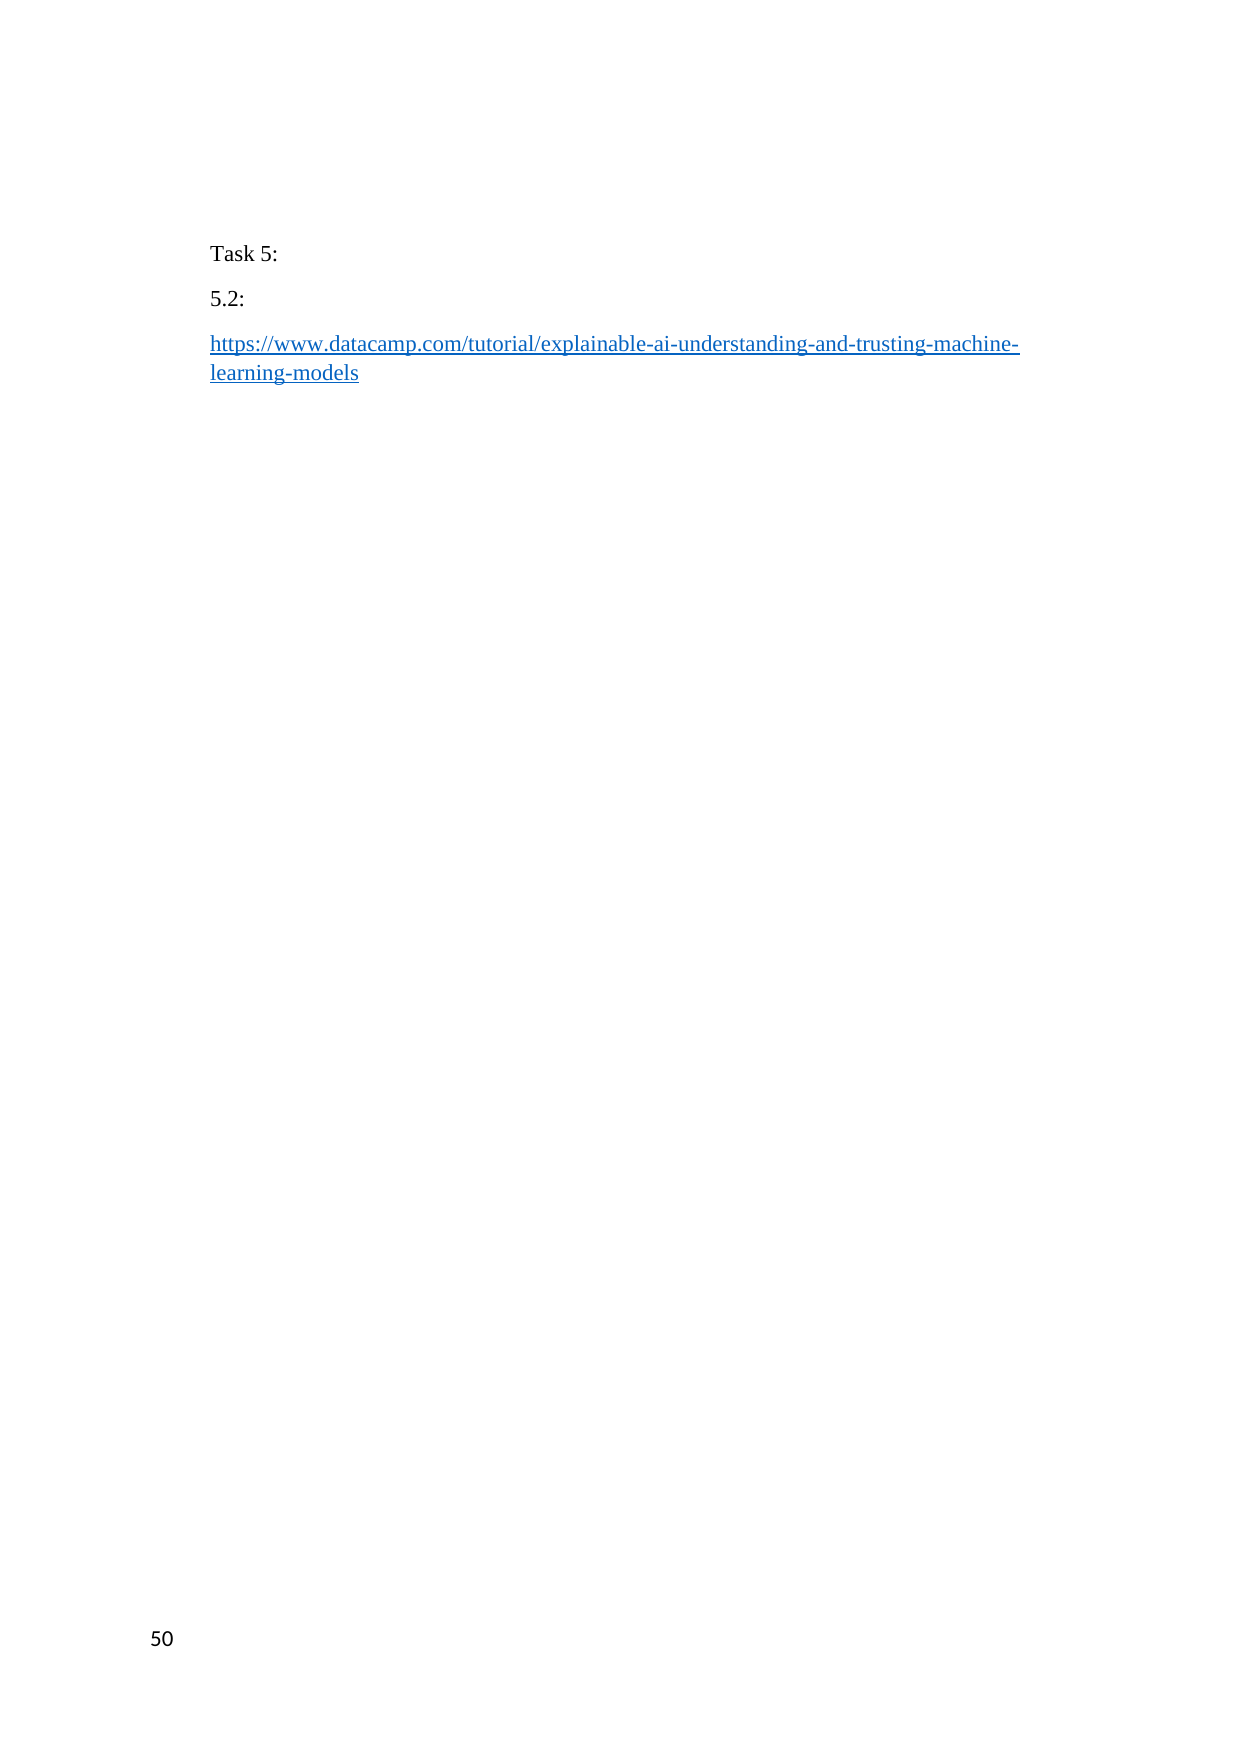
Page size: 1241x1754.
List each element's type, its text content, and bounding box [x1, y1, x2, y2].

text Task 5: [210, 240, 1090, 267]
text https://www.datacamp.com/tutorial/explainable-ai-understanding-and-trusting-machine-learning-models [210, 330, 1090, 385]
text 5.2: [210, 285, 1090, 312]
